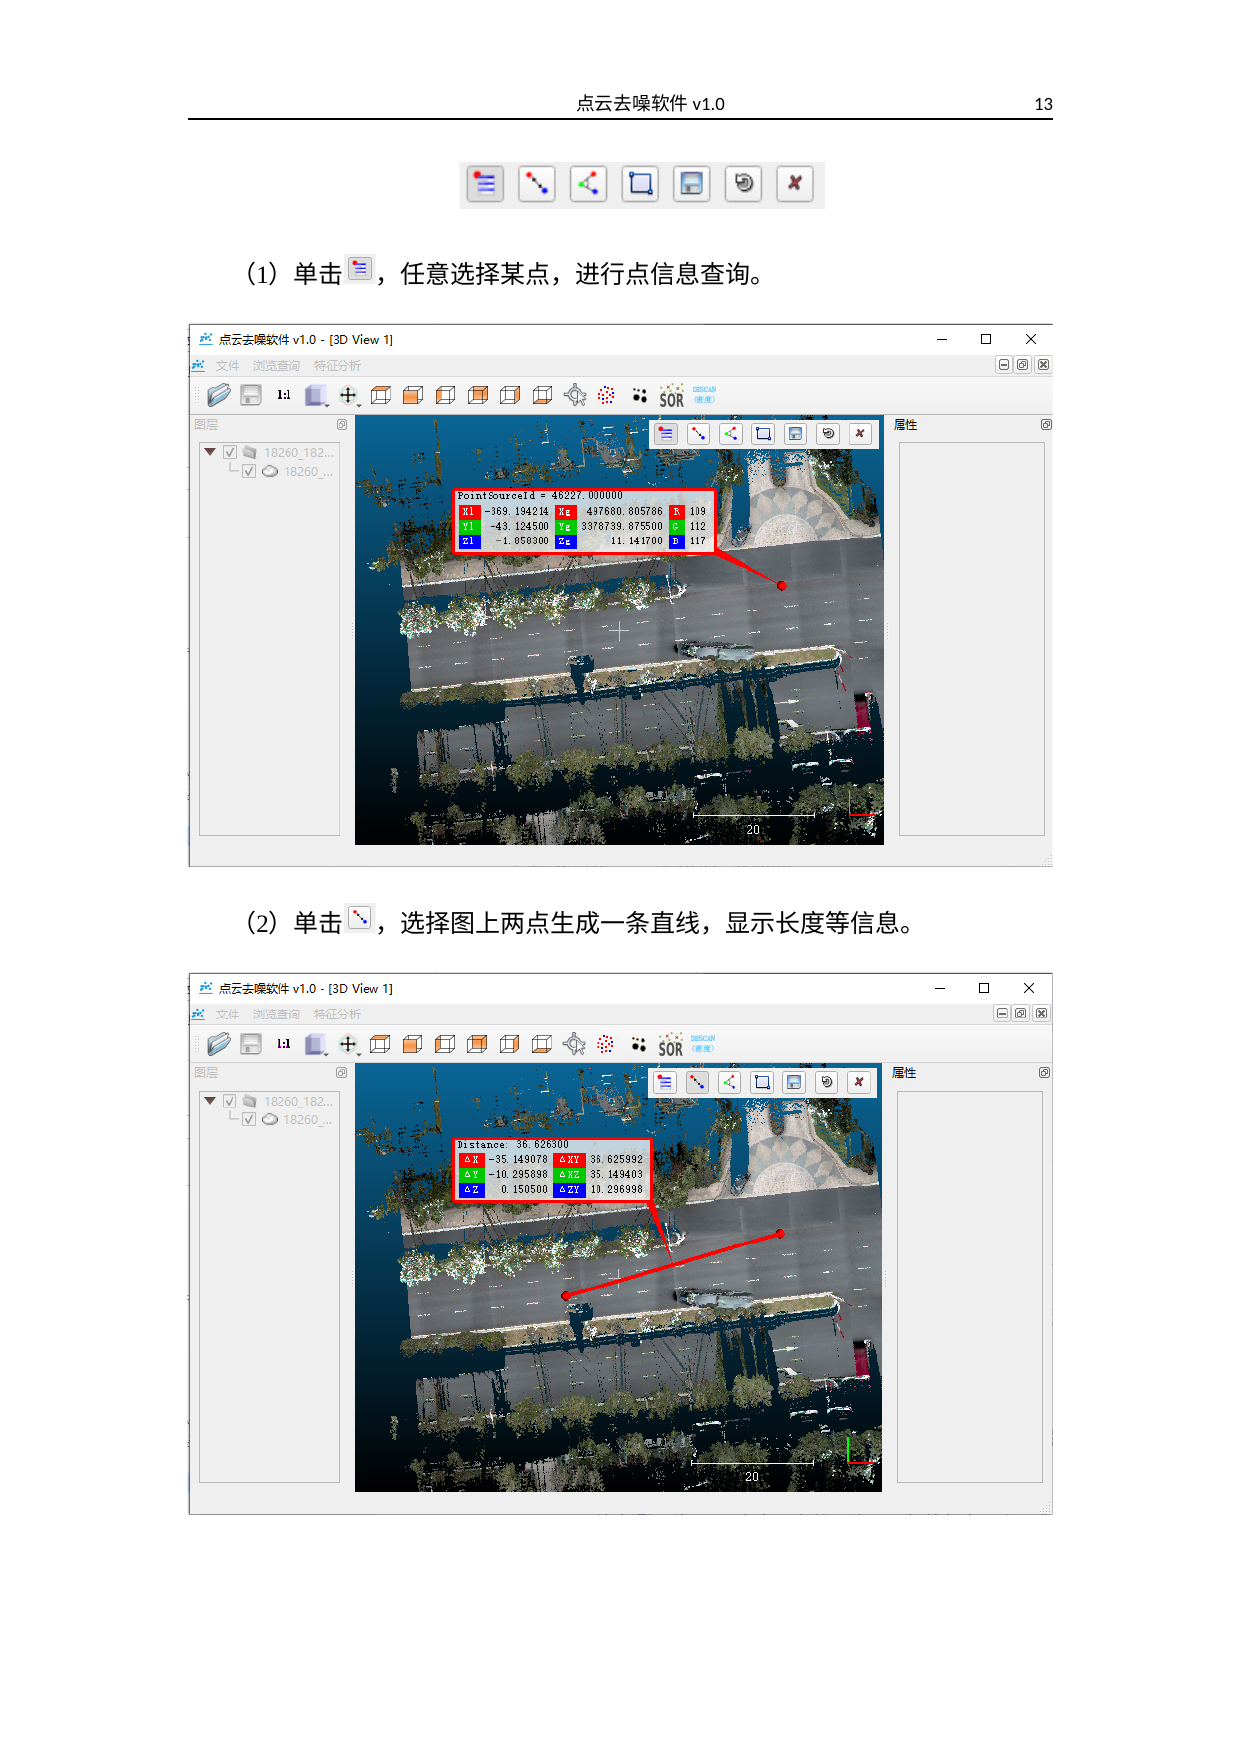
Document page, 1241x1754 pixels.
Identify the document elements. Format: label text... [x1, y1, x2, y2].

picture [187, 323, 1053, 867]
picture [187, 972, 1053, 1515]
picture [343, 254, 376, 284]
picture [343, 903, 376, 933]
picture [459, 162, 825, 209]
list （1）单击，任意选择某点，进行点信息查询。 [231, 240, 1053, 305]
list （2）单击，选择图上两点生成一条直线，显示长度等信息。 [231, 889, 1053, 954]
